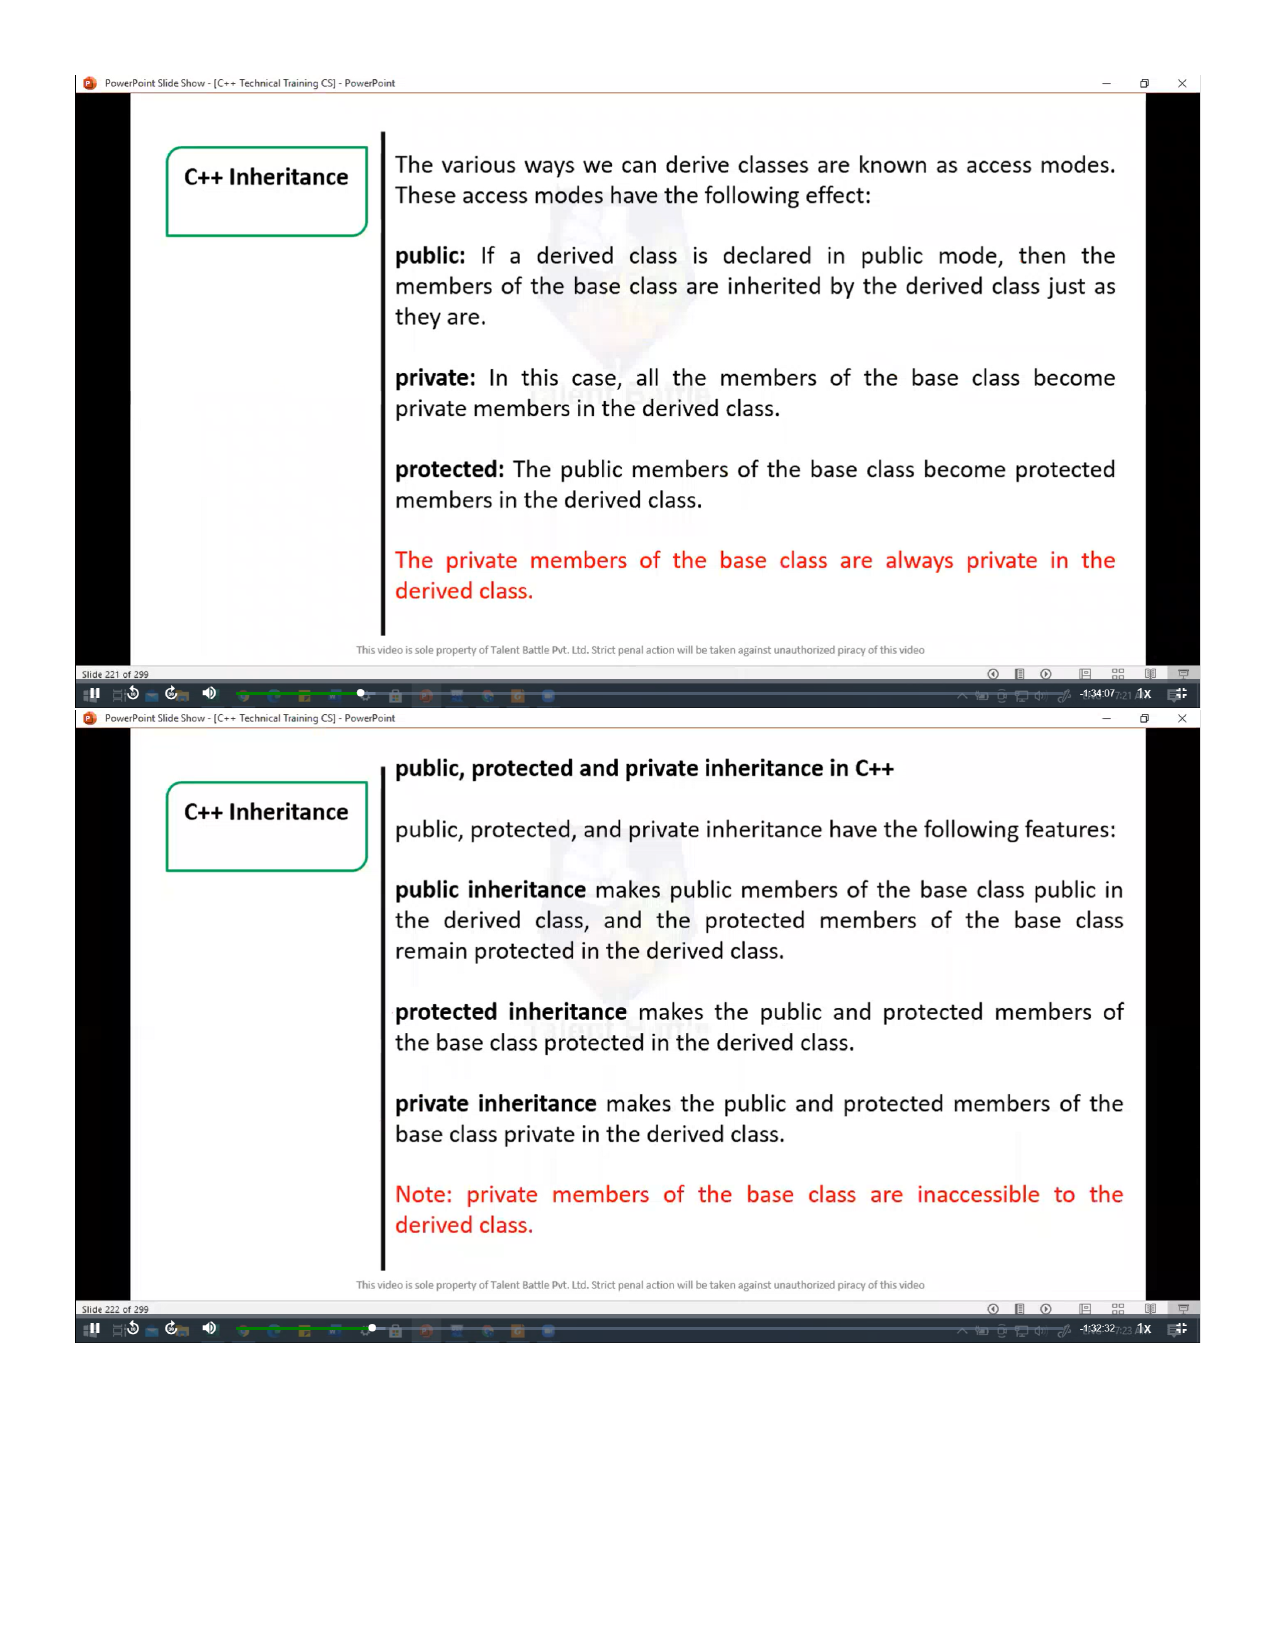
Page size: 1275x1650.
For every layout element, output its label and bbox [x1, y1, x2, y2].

picture [75, 75, 1200, 708]
picture [75, 710, 1200, 1343]
